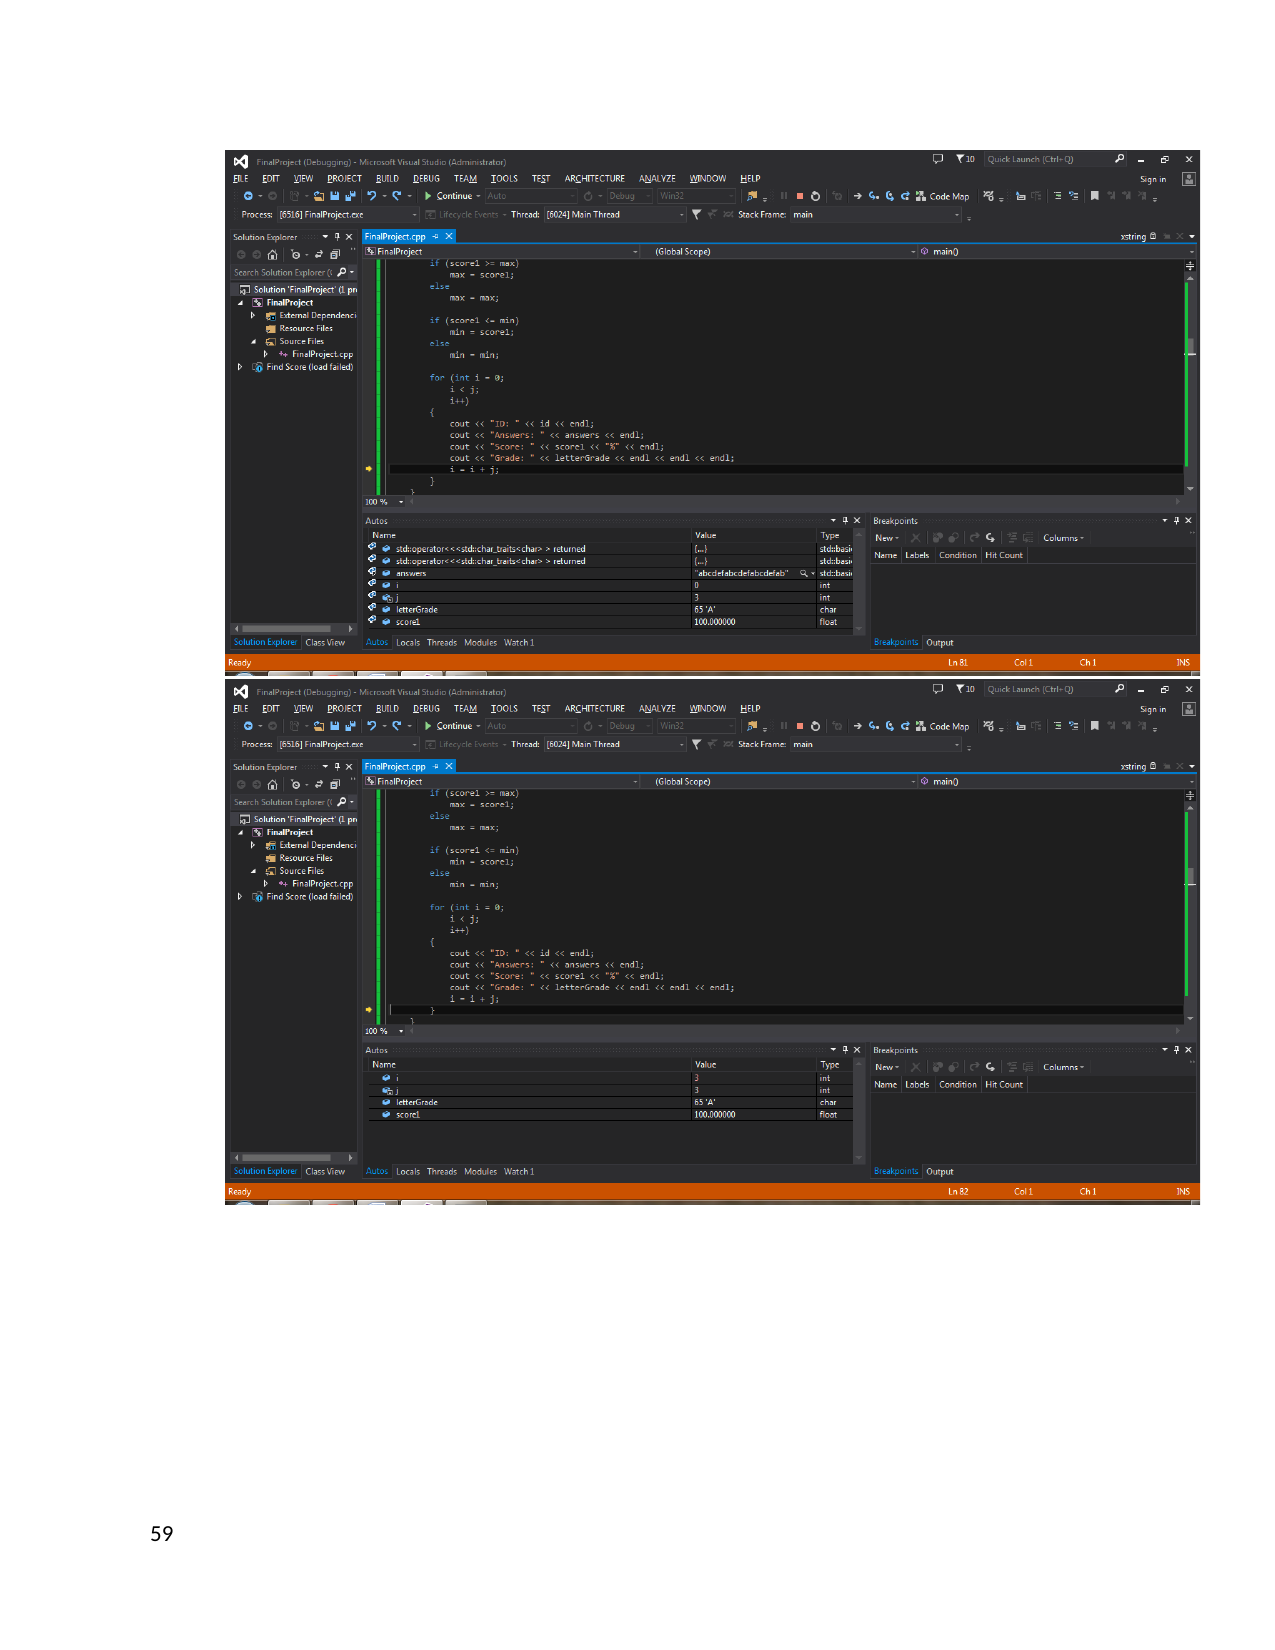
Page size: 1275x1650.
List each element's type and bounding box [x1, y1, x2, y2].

picture [225, 150, 1200, 676]
picture [225, 679, 1200, 1205]
